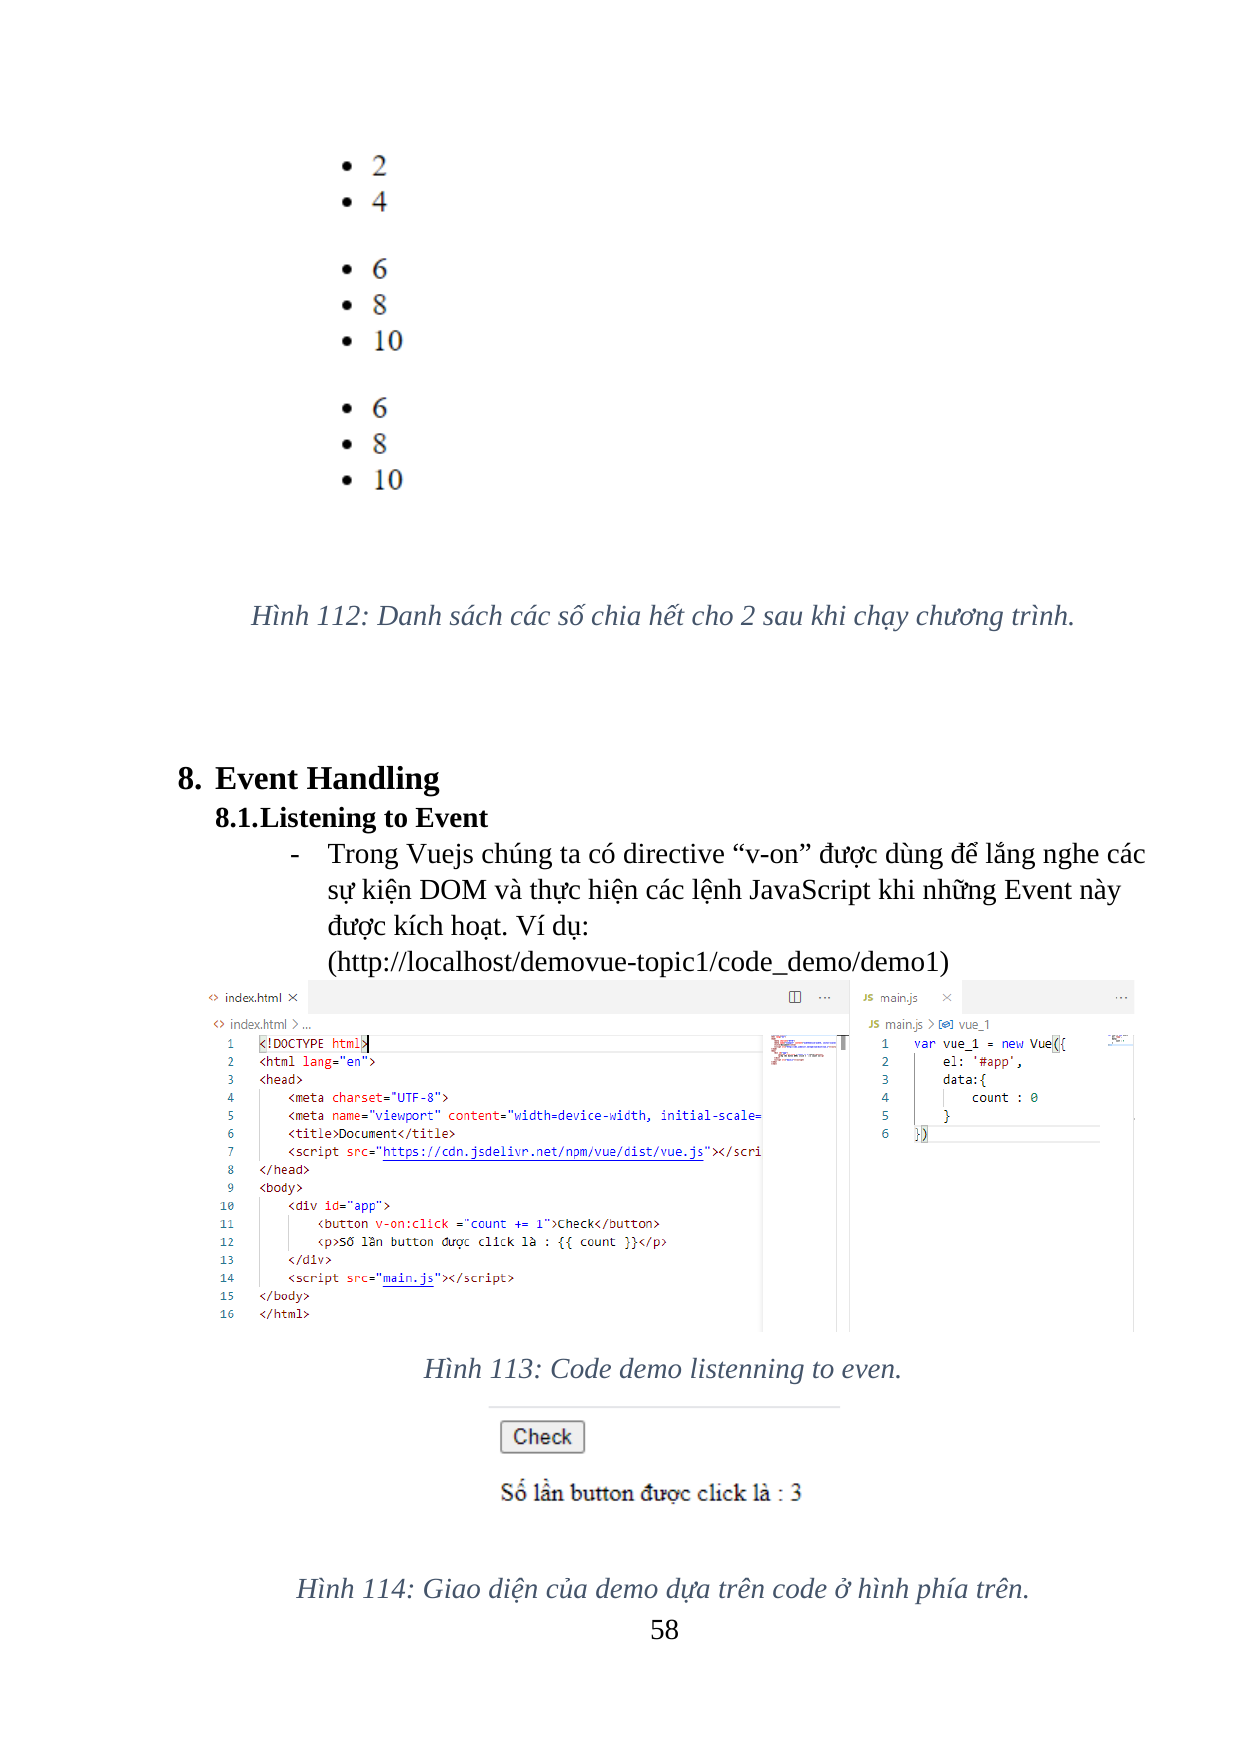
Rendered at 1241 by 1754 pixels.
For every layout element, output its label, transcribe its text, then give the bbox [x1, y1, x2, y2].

list Listening to Event [215, 800, 1152, 833]
picture [280, 118, 1049, 579]
picture [488, 1405, 841, 1553]
list Event Handling [177, 758, 1152, 797]
text Hình 112: Danh sách các số chia hết cho 2 sau khi chạy chương trình. [177, 598, 1152, 632]
text Hình 114: Giao diện của demo dựa trên code ở hình phía trên. [177, 1571, 1152, 1605]
list Trong Vuejs chúng ta có directive “v-on” được dùng để lắng nghe các sự kiện DOM và thực hiện các lệnh JavaScript khi những Event này được kích hoạt. Ví dụ: (http://localhost/demovue-topic1/code_demo/demo1) [290, 836, 1152, 978]
text Hình 113: Code demo listenning to even. [177, 1351, 1152, 1384]
picture [194, 980, 1135, 1332]
